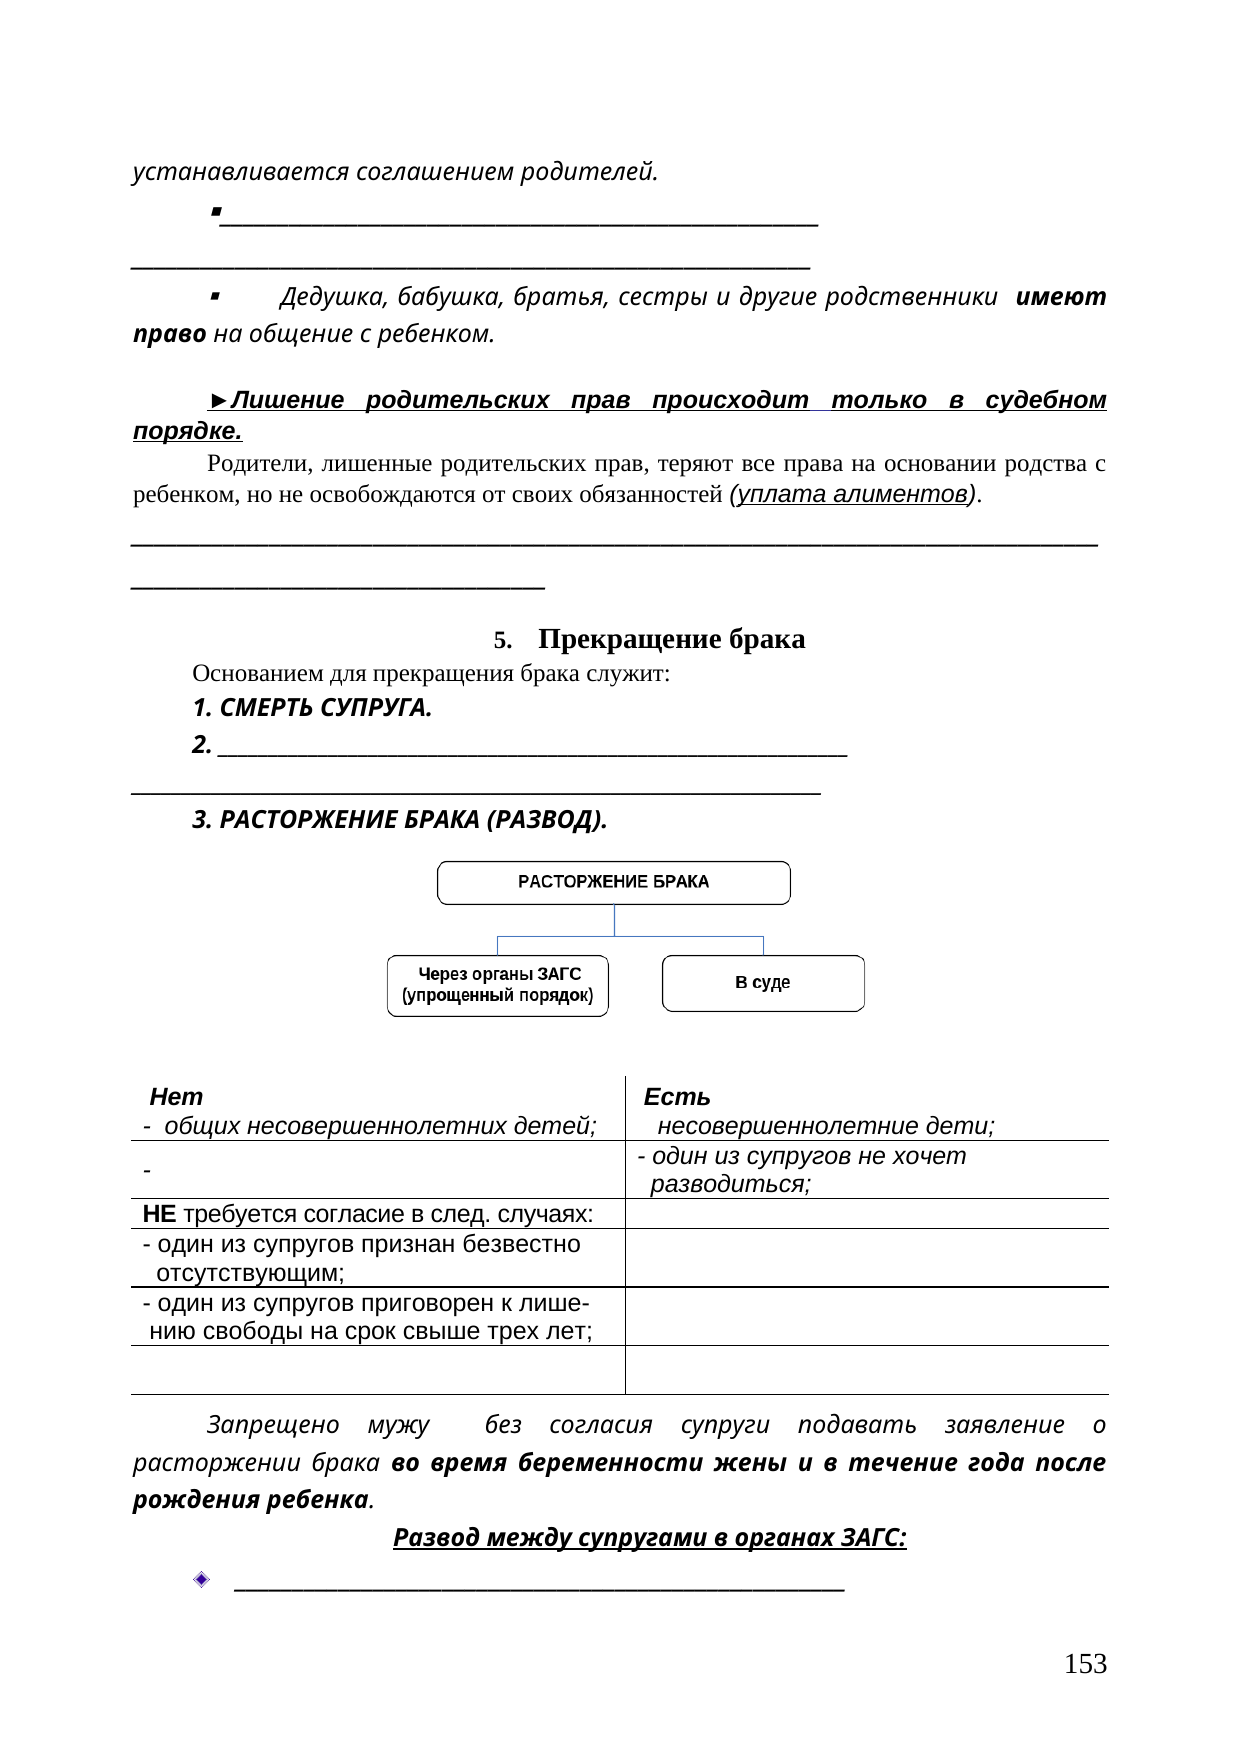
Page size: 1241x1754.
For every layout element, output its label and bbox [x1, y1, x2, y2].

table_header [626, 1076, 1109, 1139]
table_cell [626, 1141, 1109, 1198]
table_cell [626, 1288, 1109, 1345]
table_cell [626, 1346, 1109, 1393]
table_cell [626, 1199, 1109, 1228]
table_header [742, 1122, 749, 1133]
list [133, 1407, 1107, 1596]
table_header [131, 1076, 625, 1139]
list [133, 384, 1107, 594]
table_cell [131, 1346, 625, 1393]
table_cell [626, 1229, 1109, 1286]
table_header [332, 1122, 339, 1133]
picture [193, 1571, 210, 1588]
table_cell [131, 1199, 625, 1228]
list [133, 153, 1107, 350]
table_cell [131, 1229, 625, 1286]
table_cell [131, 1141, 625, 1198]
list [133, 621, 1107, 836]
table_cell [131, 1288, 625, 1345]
